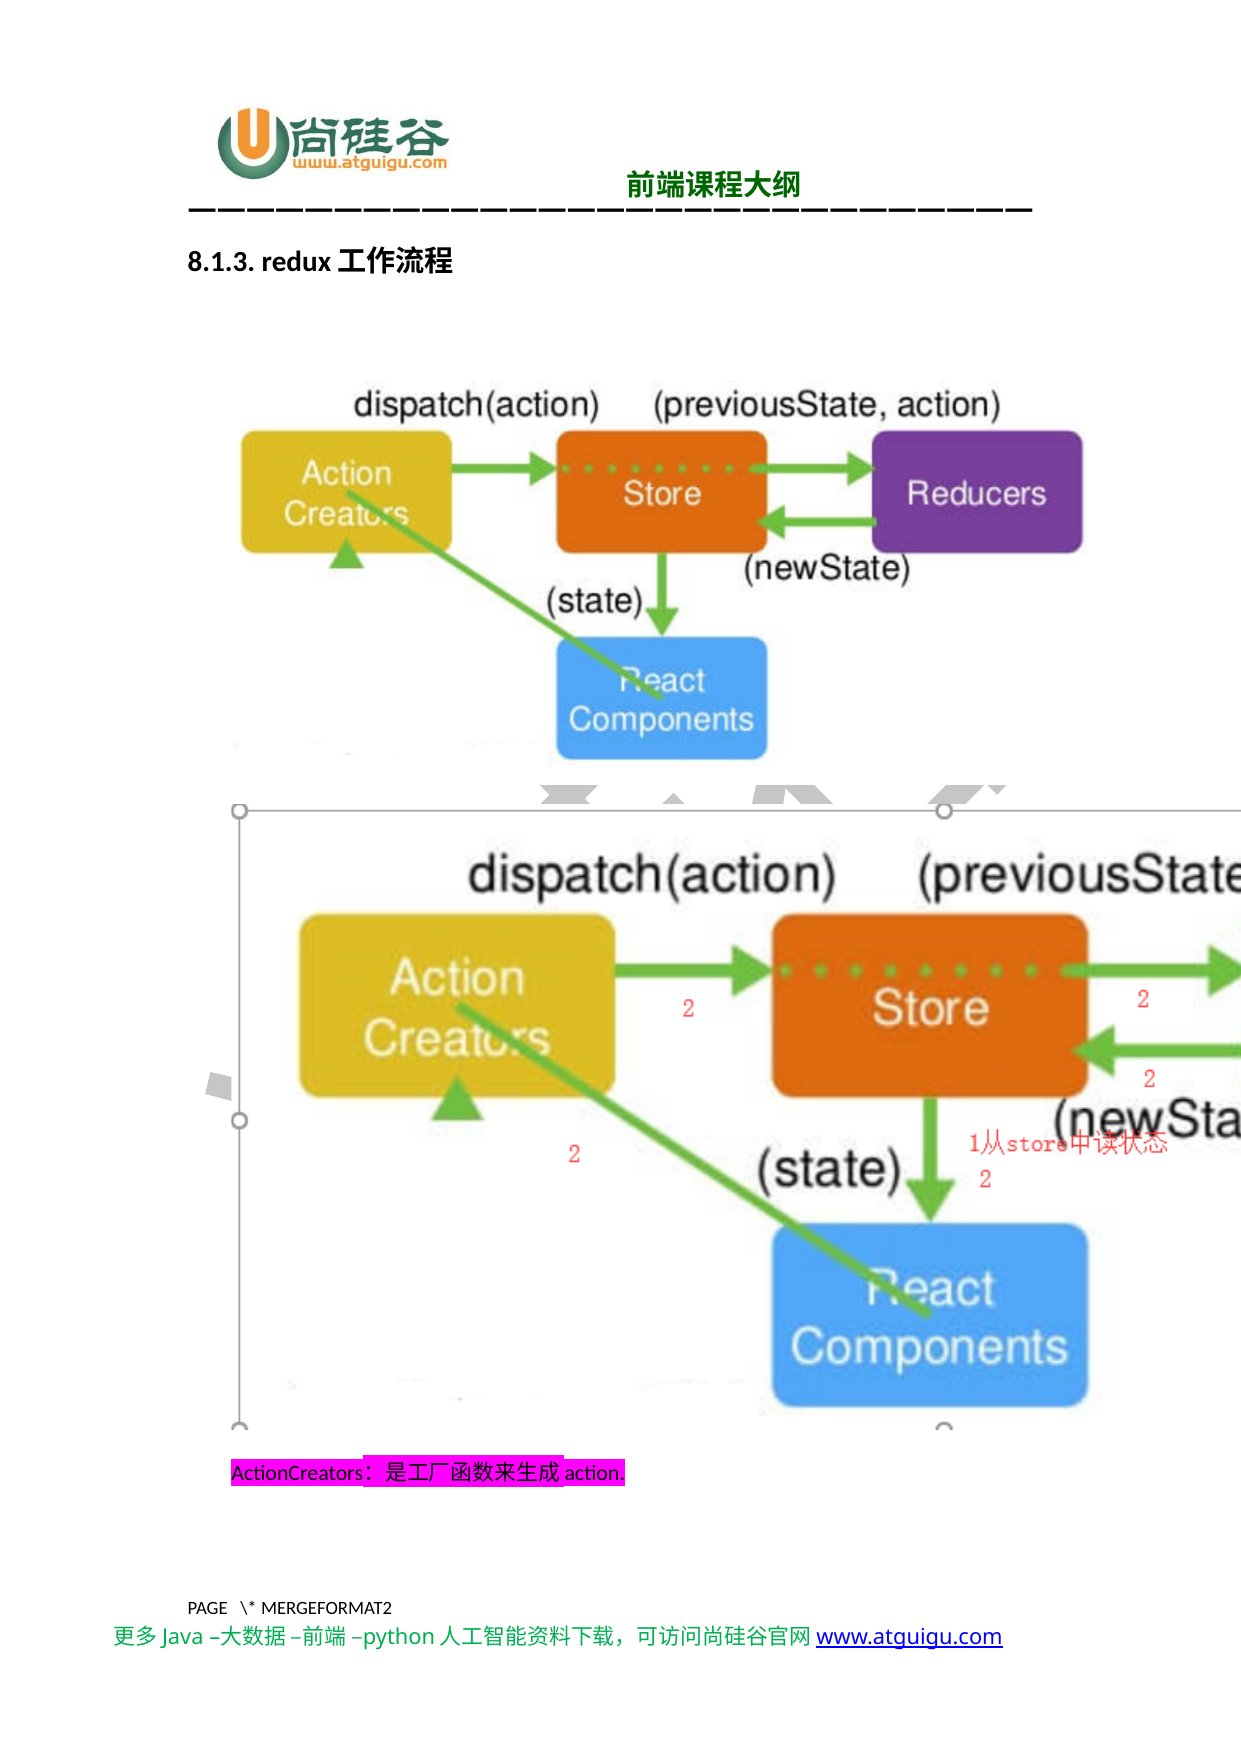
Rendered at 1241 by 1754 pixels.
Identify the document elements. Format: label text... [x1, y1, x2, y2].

picture [231, 349, 1096, 785]
text ActionCreators：是工厂函数来生成action. [187, 1454, 1053, 1487]
picture [231, 804, 1241, 1430]
picture [187, 88, 479, 195]
subtitle 8.1.3. redux工作流程 [187, 227, 1053, 292]
